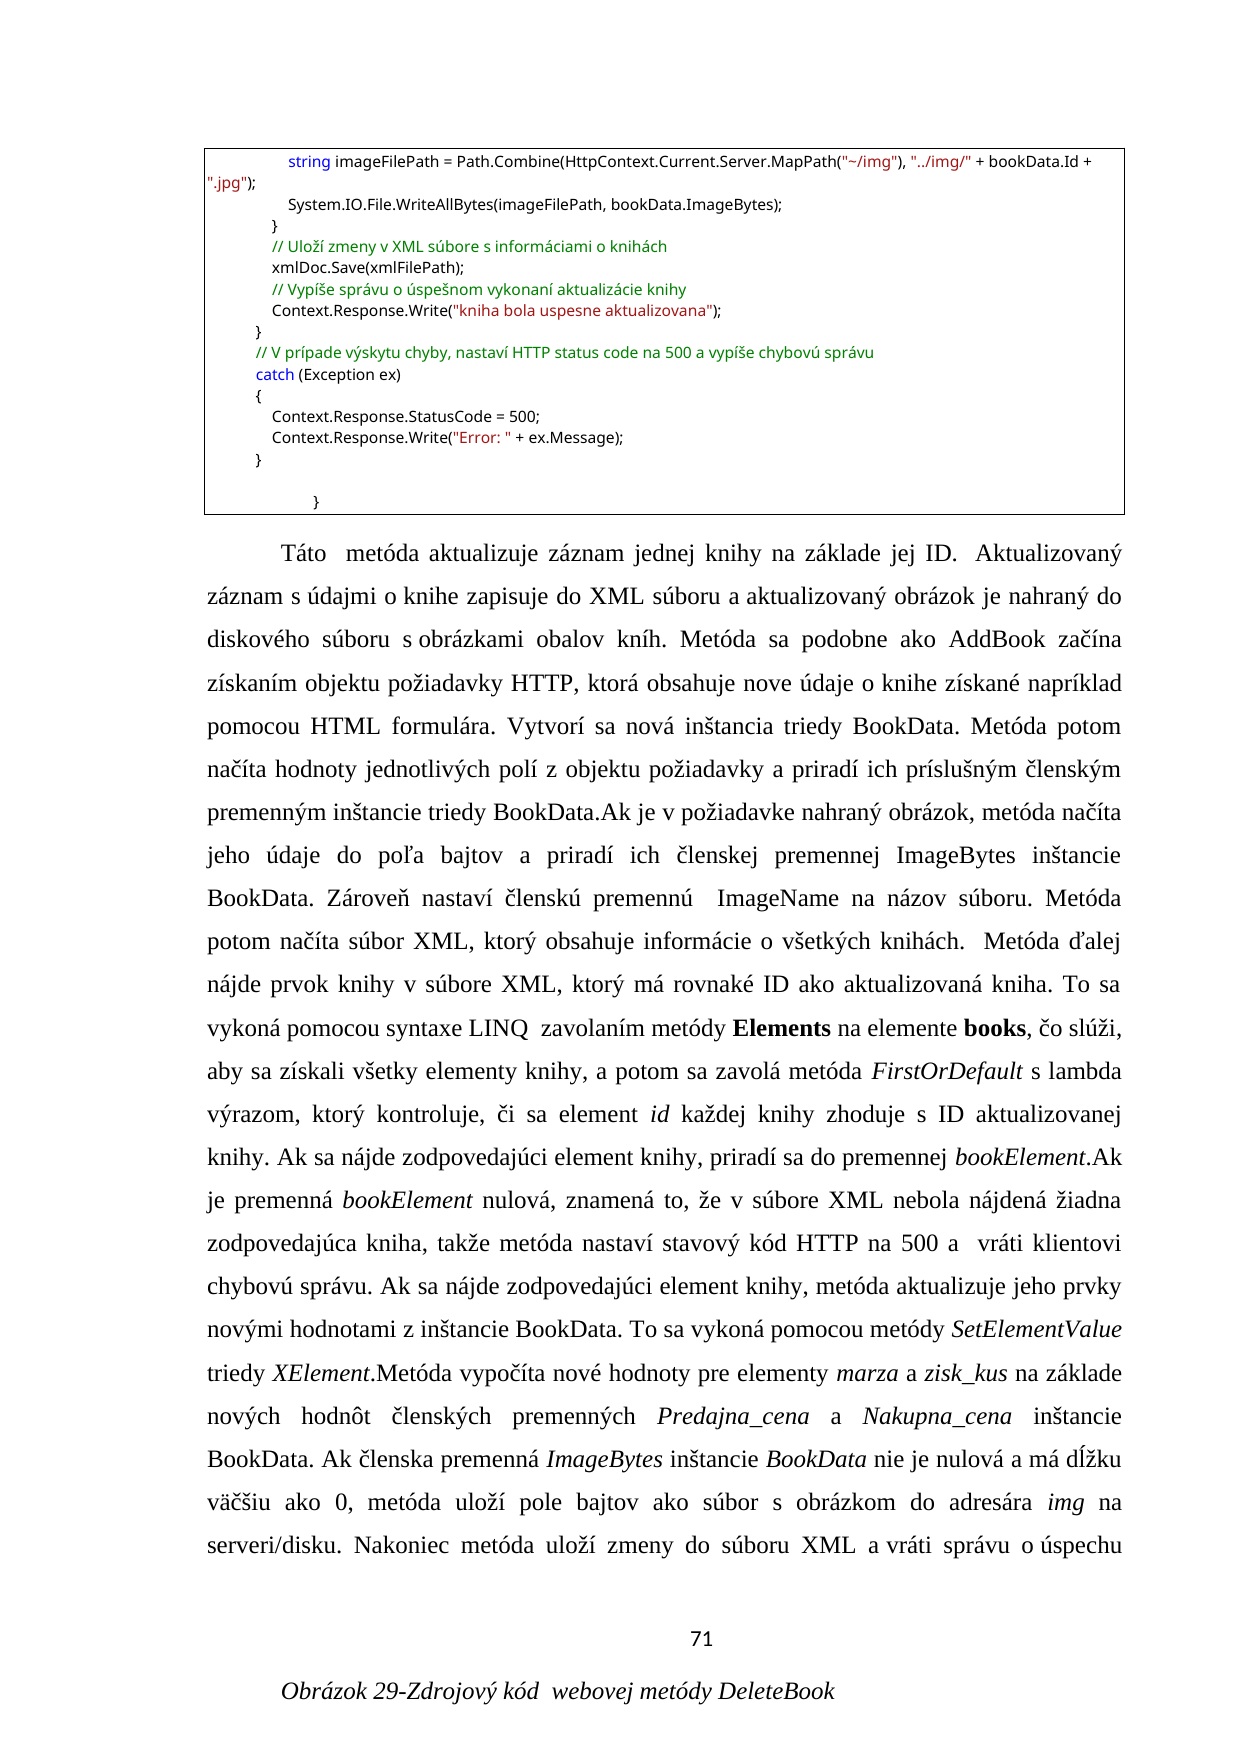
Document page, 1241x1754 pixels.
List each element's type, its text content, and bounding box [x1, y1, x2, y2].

text string imageFilePath = Path.Combine(HttpContext.Current.Server.MapPath("~/img"), "../img/" + bookData.Id + ".jpg"); [205, 149, 1124, 193]
text Context.Response.StatusCode = 500; [207, 406, 1122, 427]
text catch (Exception ex) [207, 363, 1122, 384]
text // Uloží zmeny v XML súbore s informáciami o knihách [207, 236, 1122, 257]
text } [207, 321, 1122, 342]
text // V prípade výskytu chyby, nastaví HTTP status code na 500 a vypíše chybovú správu [207, 342, 1122, 363]
text } [205, 488, 1124, 514]
text } [207, 214, 1122, 236]
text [207, 538, 1122, 1559]
text { [207, 384, 1122, 406]
text } [207, 448, 1122, 469]
text Context.Response.Write("Error: " + ex.Message); [207, 427, 1122, 448]
text Context.Response.Write("kniha bola uspesne aktualizovana"); [207, 299, 1122, 321]
text // Vypíše správu o úspešnom vykonaní aktualizácie knihy [207, 278, 1122, 299]
text xmlDoc.Save(xmlFilePath); [207, 257, 1122, 278]
text System.IO.File.WriteAllBytes(imageFilePath, bookData.ImageBytes); [207, 193, 1122, 214]
